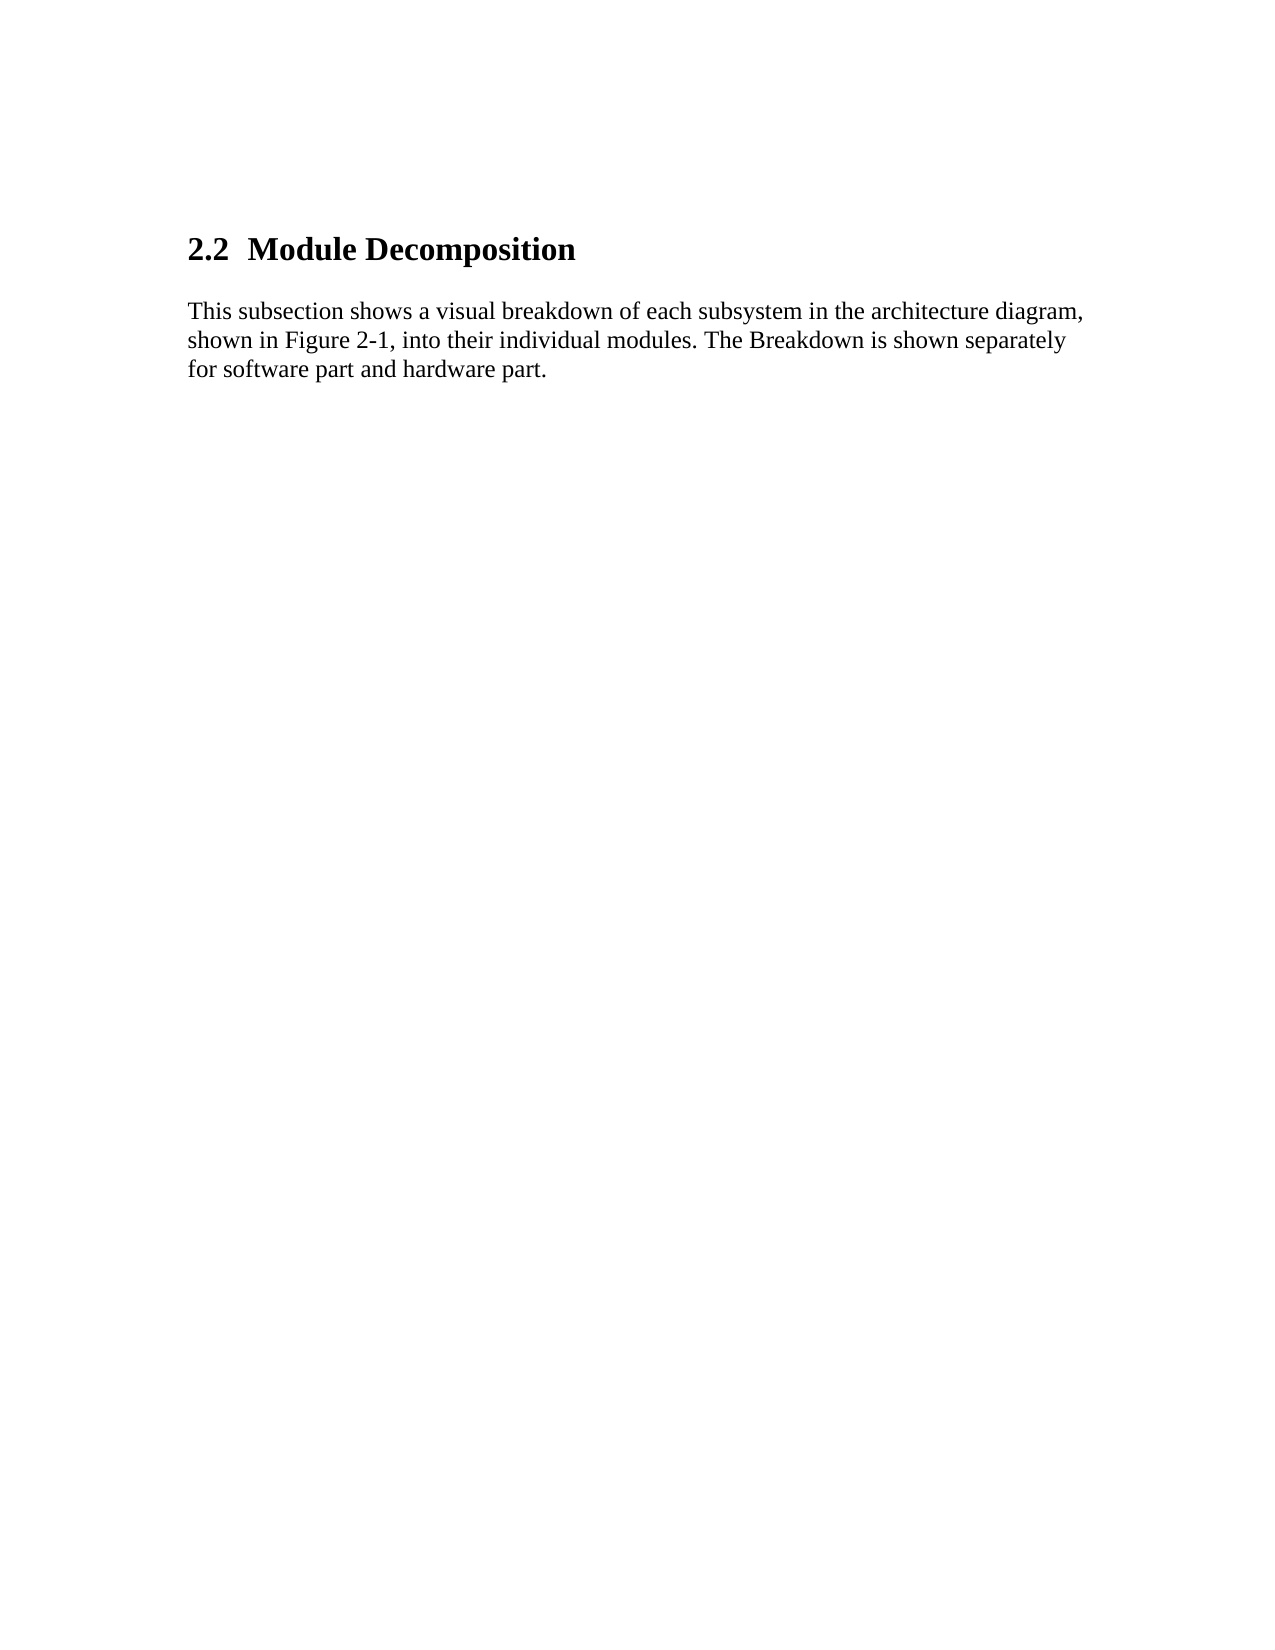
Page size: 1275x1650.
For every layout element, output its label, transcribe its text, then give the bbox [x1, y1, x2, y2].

text This subsection shows a visual breakdown of each subsystem in the architecture diagram, shown in Figure 2-1, into their individual modules. The Breakdown is shown separately for software part and hardware part. [187, 296, 1087, 382]
subtitle Module Decomposition [187, 229, 1087, 267]
